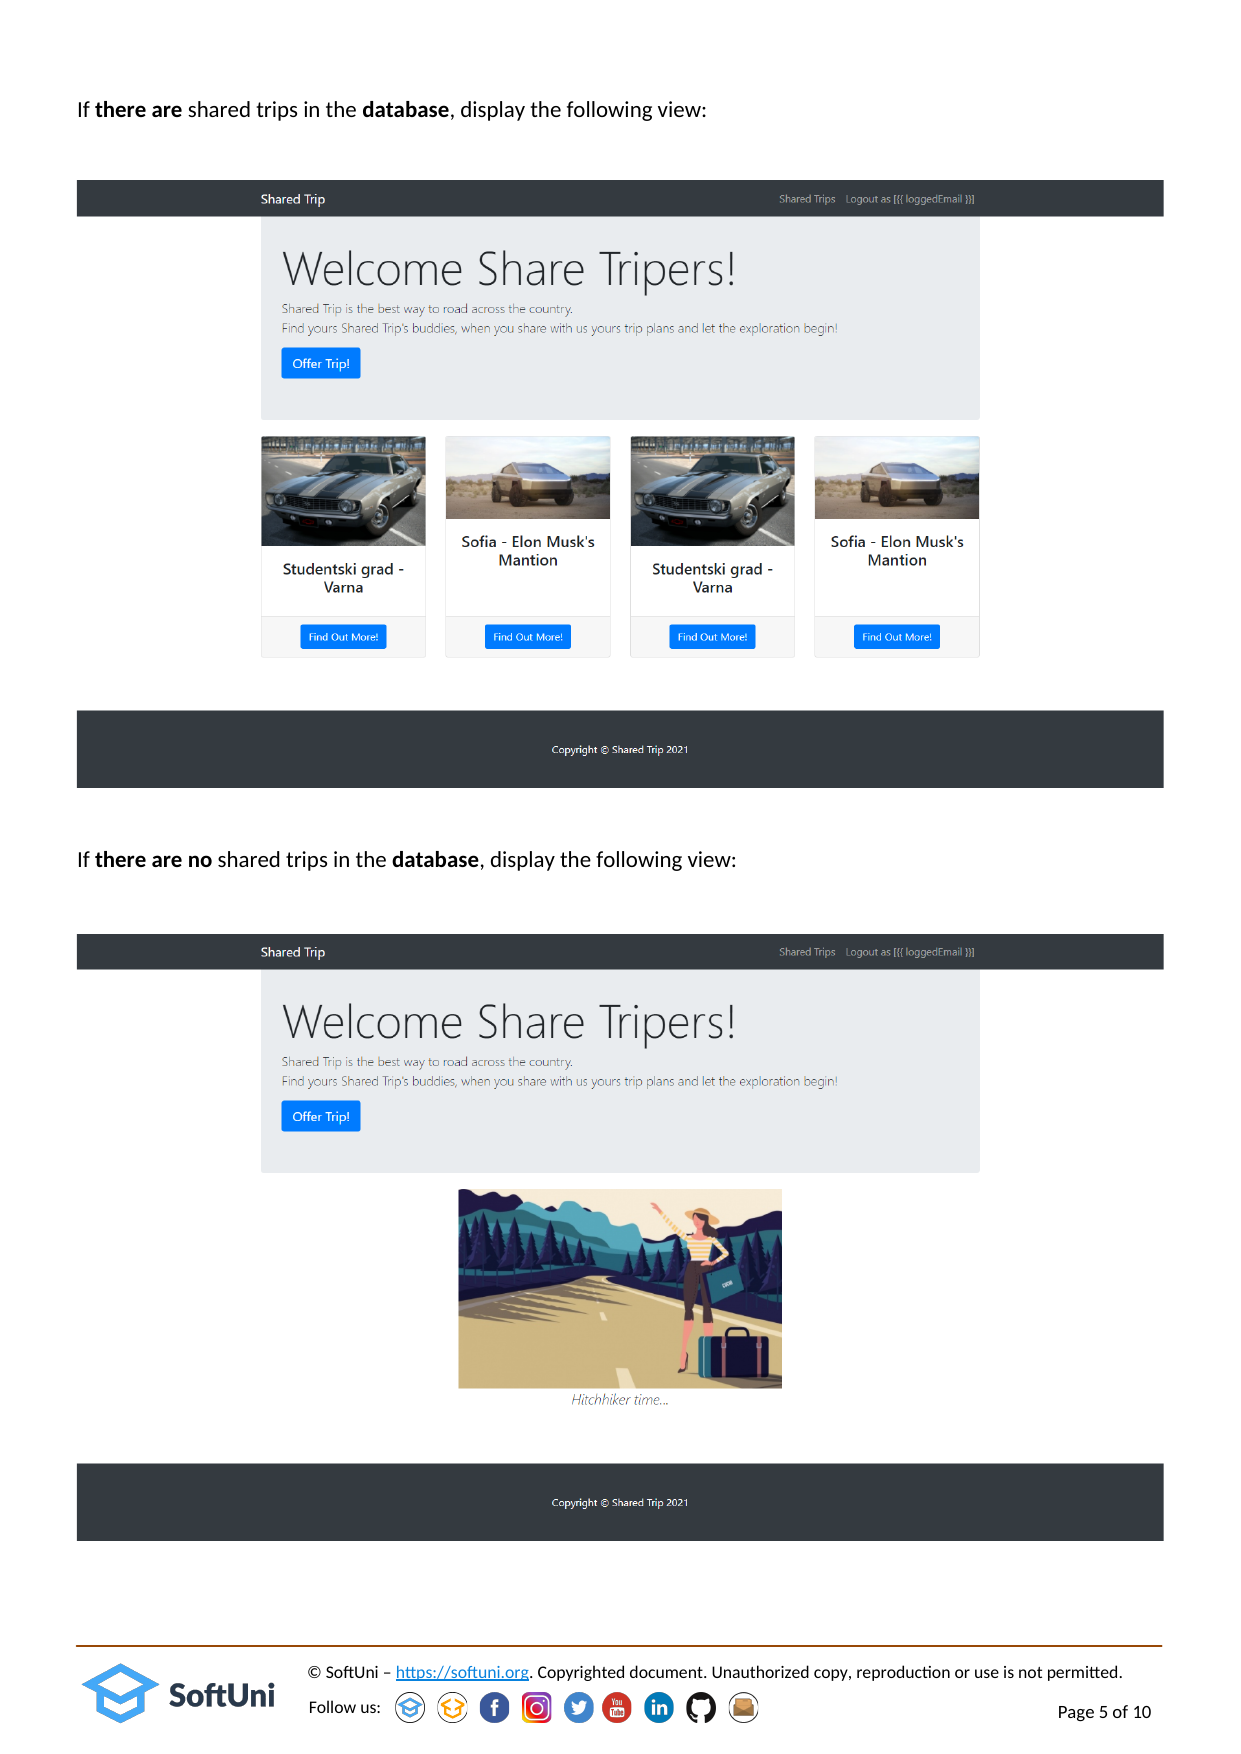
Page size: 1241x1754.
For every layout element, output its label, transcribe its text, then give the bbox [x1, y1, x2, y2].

picture [665, 1714, 674, 1723]
text If there are shared trips in the database, display the following view: [77, 95, 1163, 123]
picture [728, 1692, 759, 1723]
picture [602, 1692, 632, 1723]
picture [395, 1692, 425, 1723]
picture [644, 1714, 653, 1723]
picture [644, 1692, 653, 1701]
picture [658, 1705, 667, 1714]
picture [479, 1692, 510, 1723]
text If there are no shared trips in the database, display the following view: [77, 845, 1163, 873]
picture [75, 1658, 281, 1729]
picture [686, 1692, 716, 1723]
picture [522, 1692, 552, 1723]
picture [437, 1692, 468, 1723]
picture [665, 1692, 674, 1701]
picture [76, 180, 1164, 788]
picture [76, 934, 1164, 1541]
picture [564, 1692, 594, 1723]
